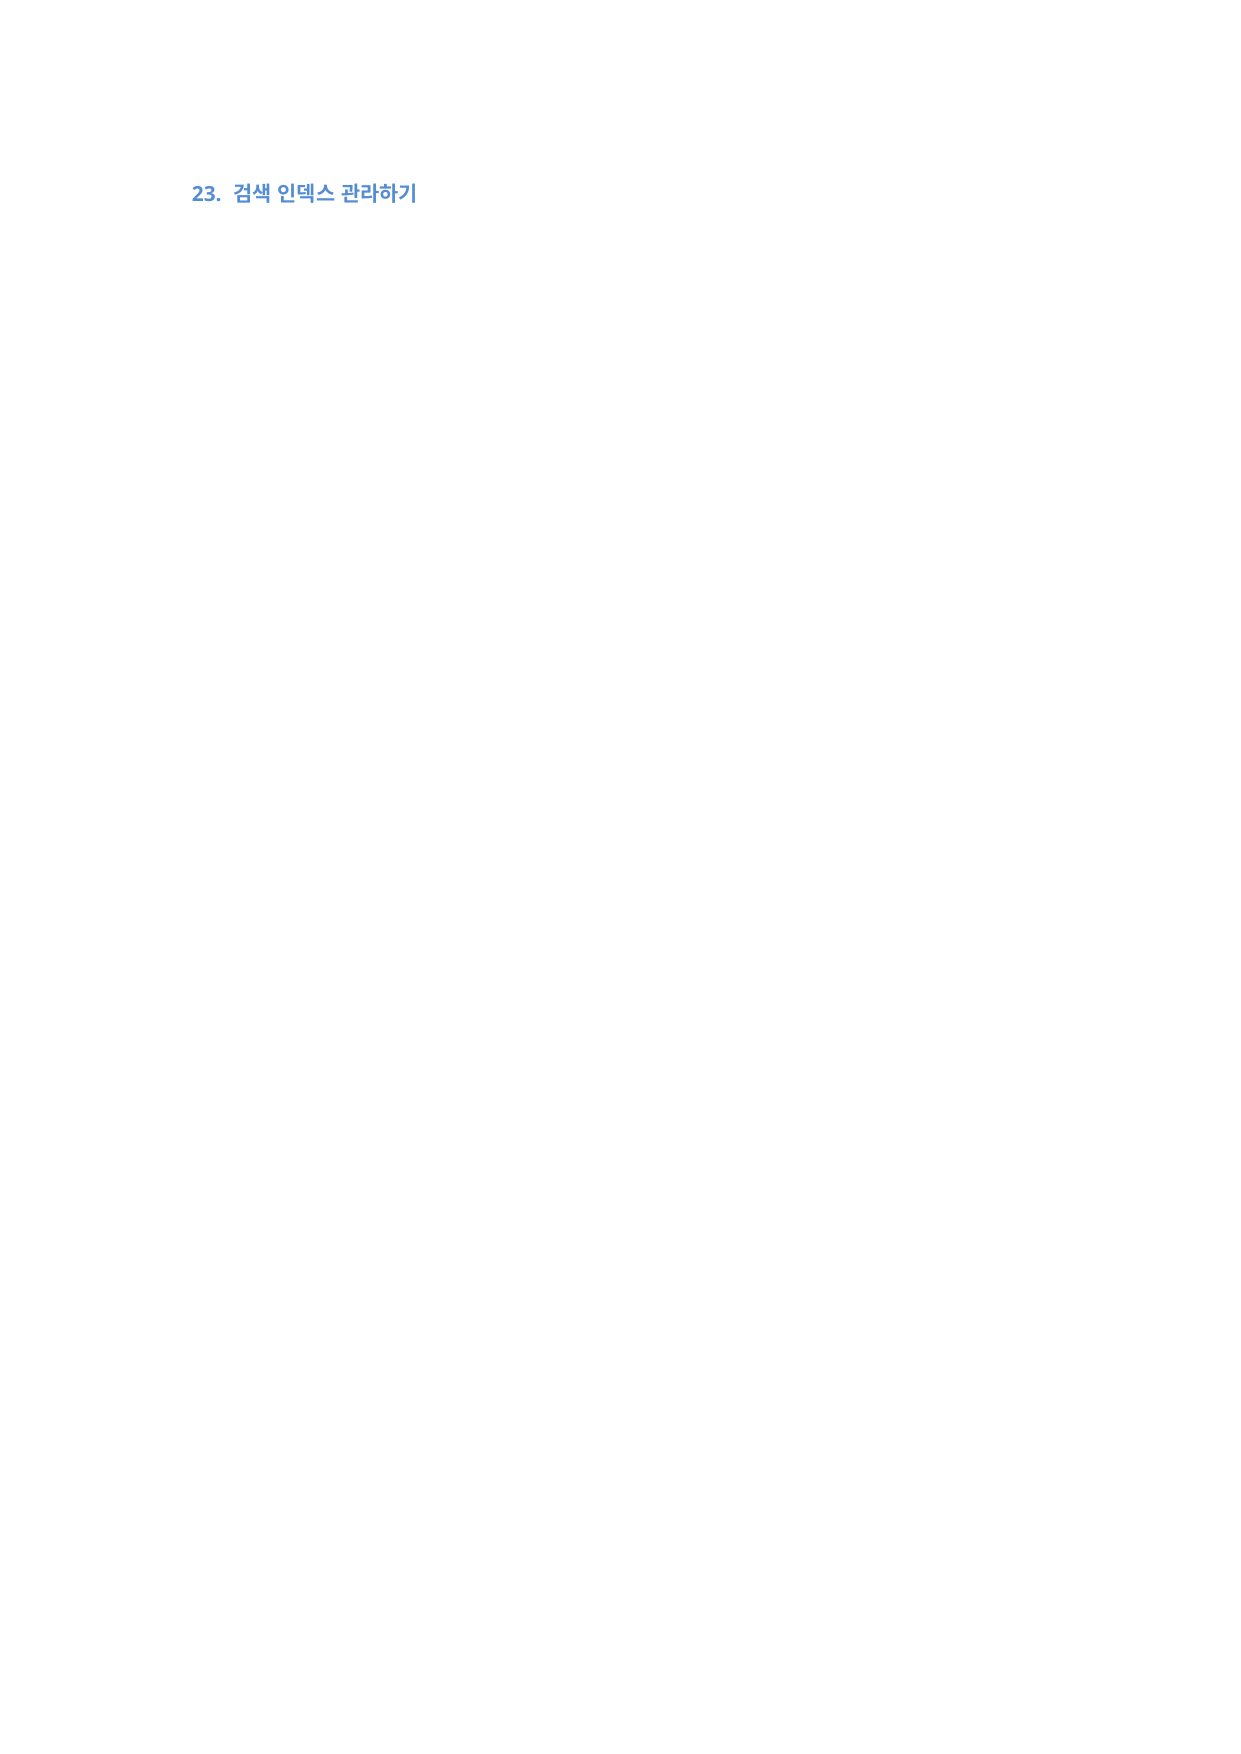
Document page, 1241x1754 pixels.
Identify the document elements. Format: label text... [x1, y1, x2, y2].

subtitle 검색 인덱스 관라하기 [192, 177, 1090, 207]
